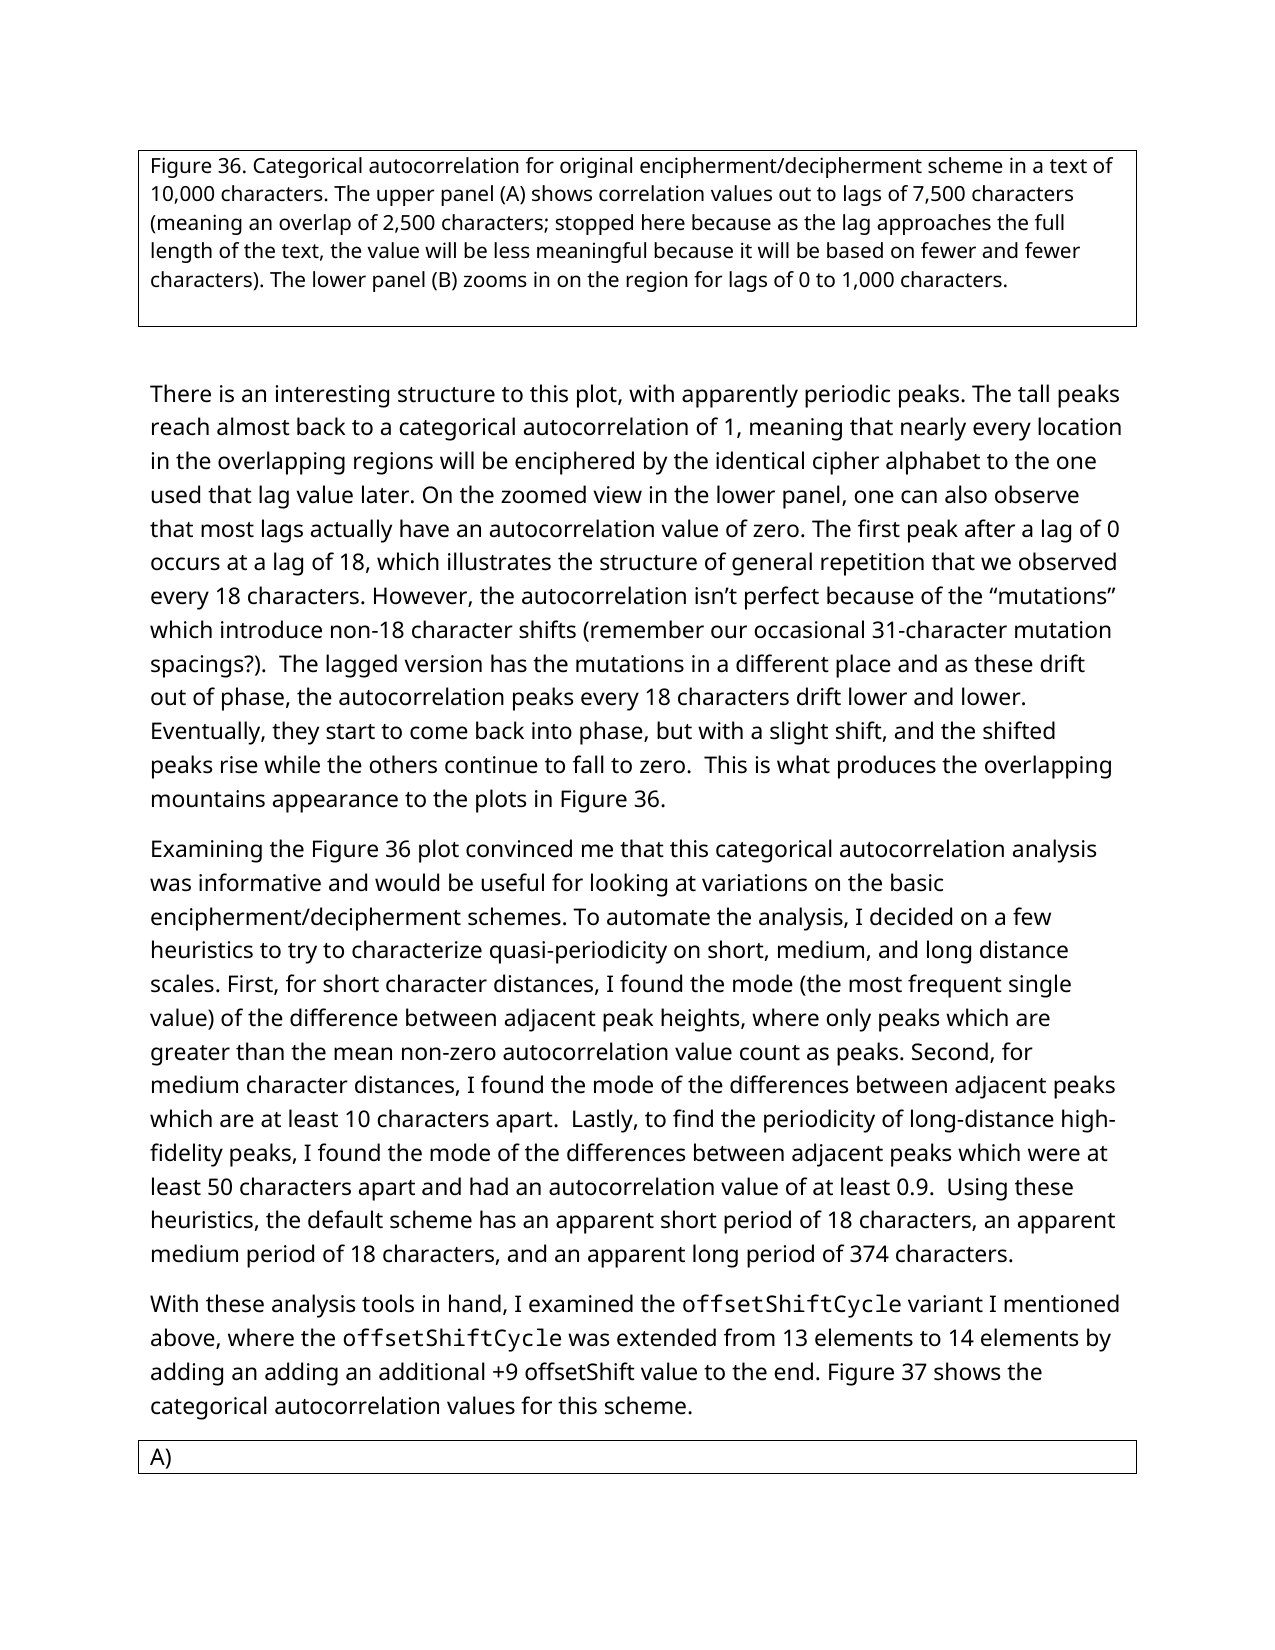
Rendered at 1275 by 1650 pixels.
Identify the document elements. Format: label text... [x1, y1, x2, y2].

text Examining the Figure 36 plot convinced me that this categorical autocorrelation analysis was informative and would be useful for looking at variations on the basic encipherment/decipherment schemes. To automate the analysis, I decided on a few heuristics to try to characterize quasi-periodicity on short, medium, and long distance scales. First, for short character distances, I found the mode (the most frequent single value) of the difference between adjacent peak heights, where only peaks which are greater than the mean non-zero autocorrelation value count as peaks. Second, for medium character distances, I found the mode of the differences between adjacent peaks which are at least 10 characters apart. Lastly, to find the periodicity of long-distance high-fidelity peaks, I found the mode of the differences between adjacent peaks which were at least 50 characters apart and had an autocorrelation value of at least 0.9. Using these heuristics, the default scheme has an apparent short period of 18 characters, an apparent medium period of 18 characters, and an apparent long period of 374 characters. [150, 833, 1125, 1269]
text With these analysis tools in hand, I examined the offsetShiftCycle variant I mentioned above, where the offsetShiftCycle was extended from 13 elements to 14 elements by adding an adding an additional +9 offsetShift value to the end. Figure 37 shows the categorical autocorrelation values for this scheme. [150, 1288, 1125, 1421]
table_cell Figure 36. Categorical autocorrelation for original encipherment/decipherment scheme in a text of 10,000 characters. The upper panel (A) shows correlation values out to lags of 7,500 characters (meaning an overlap of 2,500 characters; stopped here because as the lag approaches the full length of the text, the value will be less meaningful because it will be based on fewer and fewer characters). The lower panel (B) zooms in on the region for lags of 0 to 1,000 characters. [139, 151, 1136, 326]
text There is an interesting structure to this plot, with apparently periodic peaks. The tall peaks reach almost back to a categorical autocorrelation of 1, meaning that nearly every location in the overlapping regions will be enciphered by the identical cipher alphabet to the one used that lag value later. On the zoomed view in the lower panel, one can also observe that most lags actually have an autocorrelation value of zero. The first peak after a lag of 0 occurs at a lag of 18, which illustrates the structure of general repetition that we observed every 18 characters. However, the autocorrelation isn’t perfect because of the “mutations” which introduce non-18 character shifts (remember our occasional 31-character mutation spacings?). The lagged version has the mutations in a different place and as these drift out of phase, the autocorrelation peaks every 18 characters drift lower and lower. Eventually, they start to come back into phase, but with a slight shift, and the shifted peaks rise while the others continue to fall to zero. This is what produces the overlapping mountains appearance to the plots in Figure 36. [150, 378, 1125, 814]
table_header A) B) [139, 1441, 1136, 1472]
